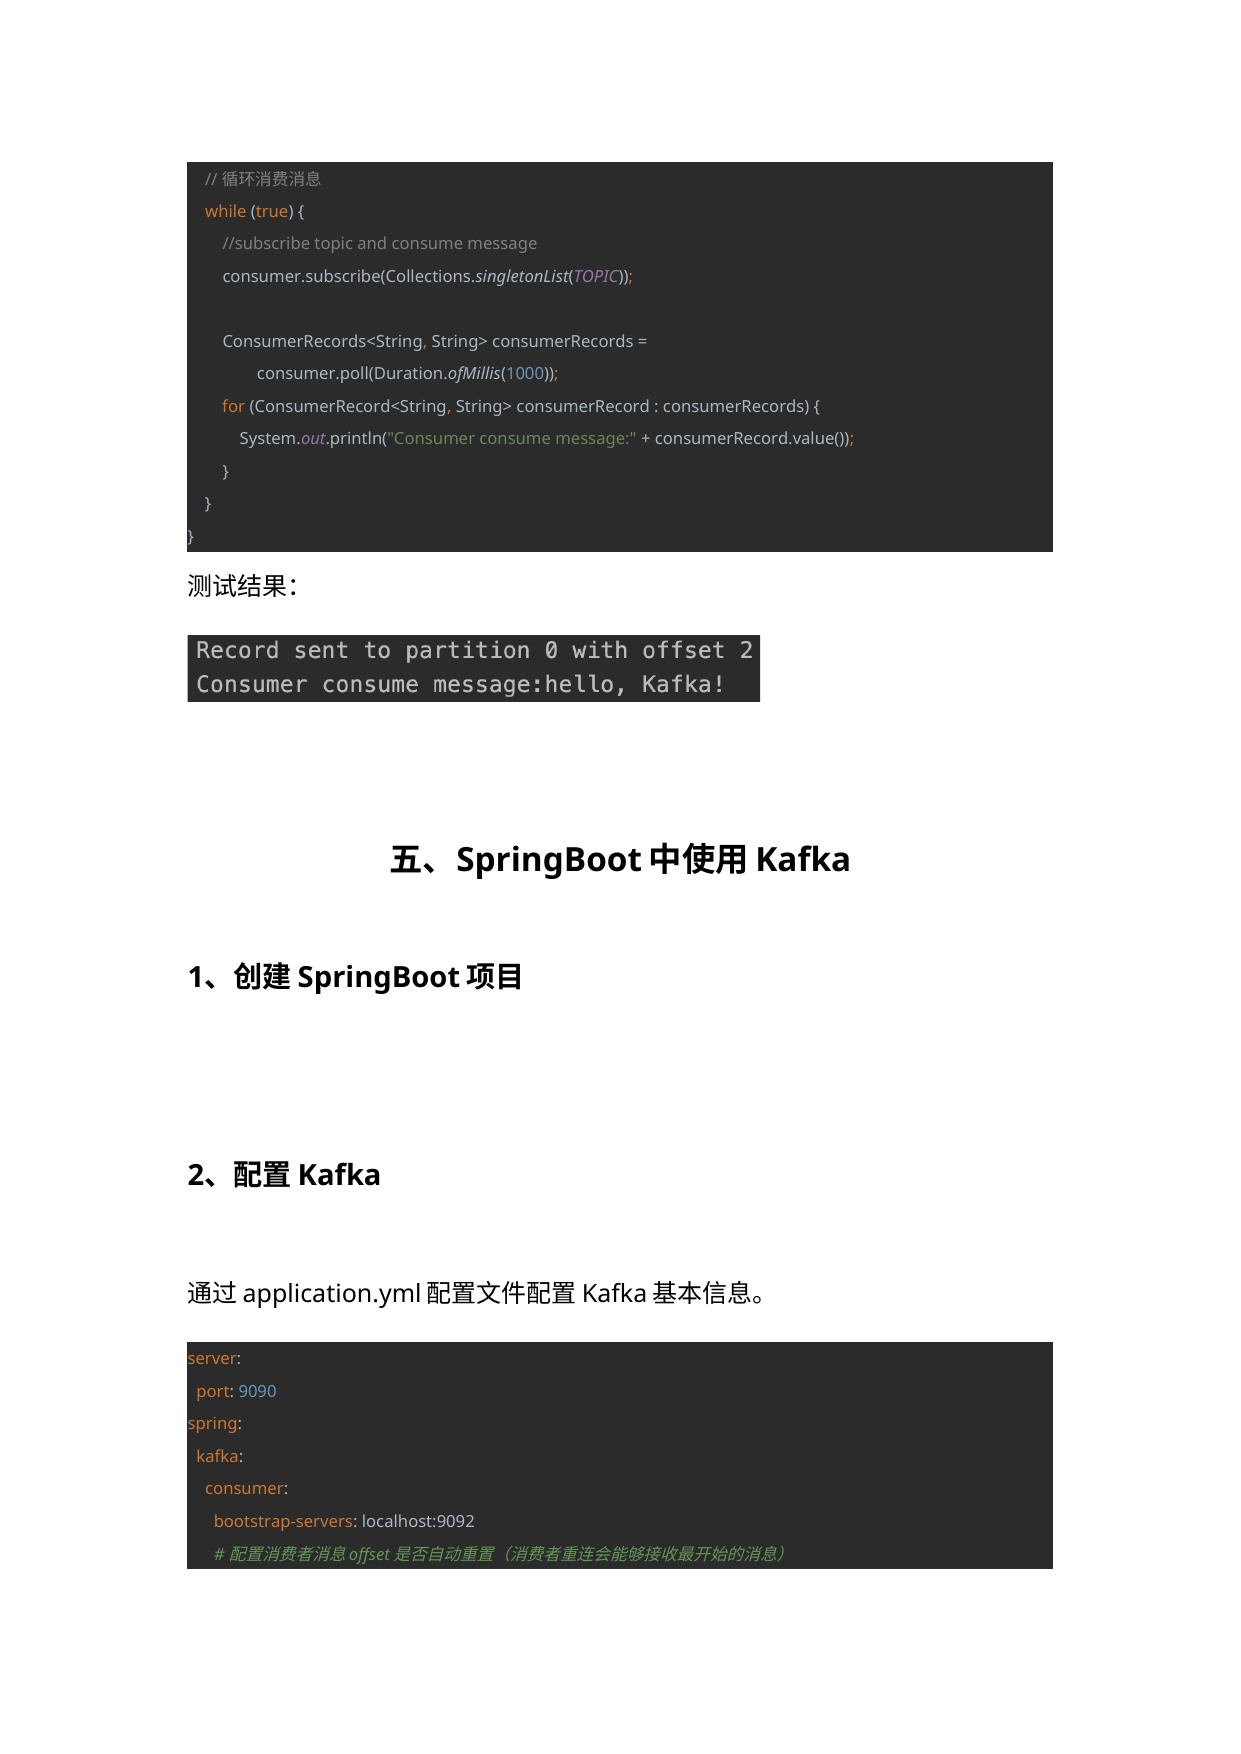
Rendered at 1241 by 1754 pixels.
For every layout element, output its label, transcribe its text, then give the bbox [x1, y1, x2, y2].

title 五、SpringBoot中使用Kafka [187, 824, 1053, 889]
text server: [187, 1342, 1053, 1374]
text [187, 1374, 1053, 1569]
subtitle 1、创建SpringBoot项目 [187, 942, 1053, 1007]
text 测试结果： [187, 552, 1053, 617]
subtitle 2、配置Kafka [187, 1140, 1053, 1205]
picture [187, 635, 761, 702]
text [187, 162, 1053, 552]
text 通过application.yml配置文件配置Kafka基本信息。 [187, 1259, 1053, 1324]
